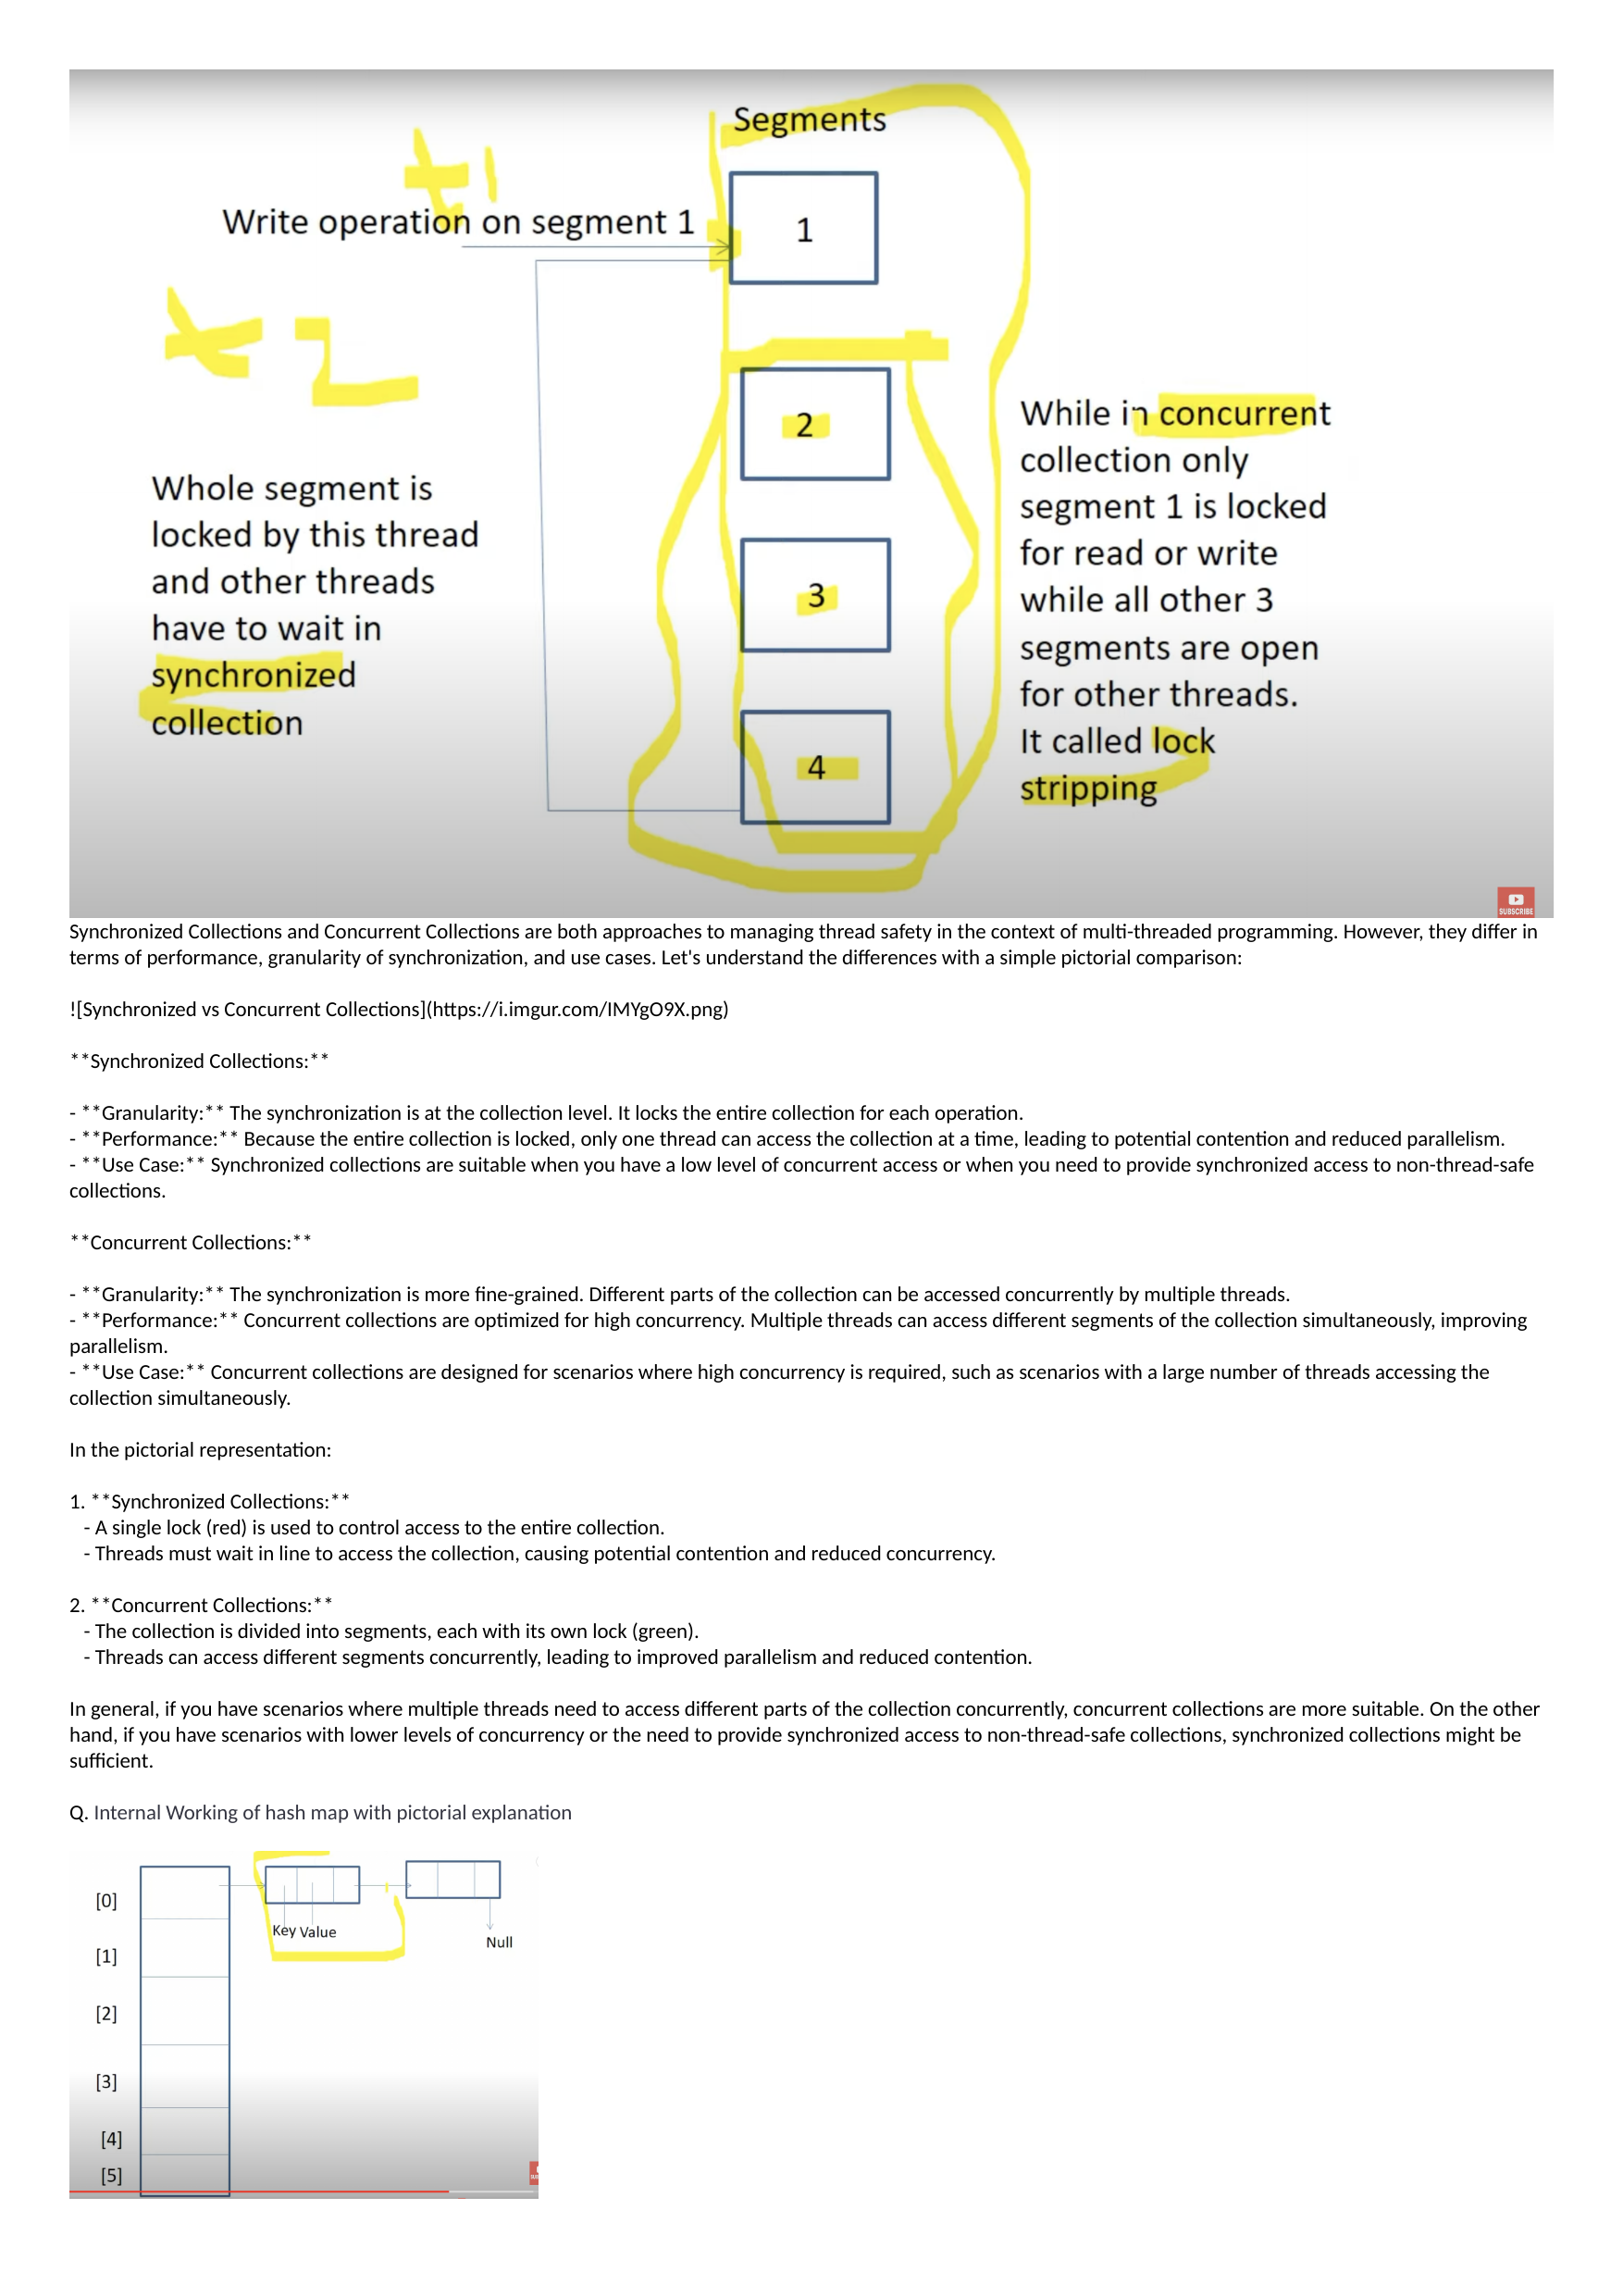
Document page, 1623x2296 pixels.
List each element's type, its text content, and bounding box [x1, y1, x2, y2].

text - Threads must wait in line to access the collection, causing potential contention and reduced concurrency. [69, 1540, 1554, 1566]
text Synchronized Collections and Concurrent Collections are both approaches to managing thread safety in the context of multi-threaded programming. However, they differ in terms of performance, granularity of synchronization, and use cases. Let's understand the differences with a simple pictorial comparison: [69, 918, 1554, 970]
text In the pictorial representation: [69, 1436, 1554, 1462]
text - **Use Case:** Synchronized collections are suitable when you have a low level of concurrent access or when you need to provide synchronized access to non-thread-safe collections. [69, 1151, 1554, 1203]
text Q. Internal Working of hash map with pictorial explanation [69, 1799, 1554, 1825]
text ![Synchronized vs Concurrent Collections](https://i.imgur.com/IMYgO9X.png) [69, 996, 1554, 1022]
text - **Use Case:** Concurrent collections are designed for scenarios where high concurrency is required, such as scenarios with a large number of threads accessing the collection simultaneously. [69, 1359, 1554, 1410]
text - **Granularity:** The synchronization is at the collection level. It locks the entire collection for each operation. [69, 1099, 1554, 1125]
text - A single lock (red) is used to control access to the entire collection. [69, 1514, 1554, 1540]
text 1. **Synchronized Collections:** [69, 1488, 1554, 1514]
picture [69, 1851, 539, 2199]
text In general, if you have scenarios where multiple threads need to access different parts of the collection concurrently, concurrent collections are more suitable. On the other hand, if you have scenarios with lower levels of concurrency or the need to provide synchronized access to non-thread-safe collections, synchronized collections might be sufficient. [69, 1695, 1554, 1773]
text **Synchronized Collections:** [69, 1048, 1554, 1074]
text 2. **Concurrent Collections:** [69, 1592, 1554, 1618]
text **Concurrent Collections:** [69, 1229, 1554, 1255]
text - Threads can access different segments concurrently, leading to improved parallelism and reduced contention. [69, 1644, 1554, 1669]
text - The collection is divided into segments, each with its own lock (green). [69, 1618, 1554, 1644]
text - **Performance:** Concurrent collections are optimized for high concurrency. Multiple threads can access different segments of the collection simultaneously, improving parallelism. [69, 1307, 1554, 1359]
picture [69, 69, 1555, 918]
text - **Granularity:** The synchronization is more fine-grained. Different parts of the collection can be accessed concurrently by multiple threads. [69, 1281, 1554, 1307]
text - **Performance:** Because the entire collection is locked, only one thread can access the collection at a time, leading to potential contention and reduced parallelism. [69, 1125, 1554, 1151]
